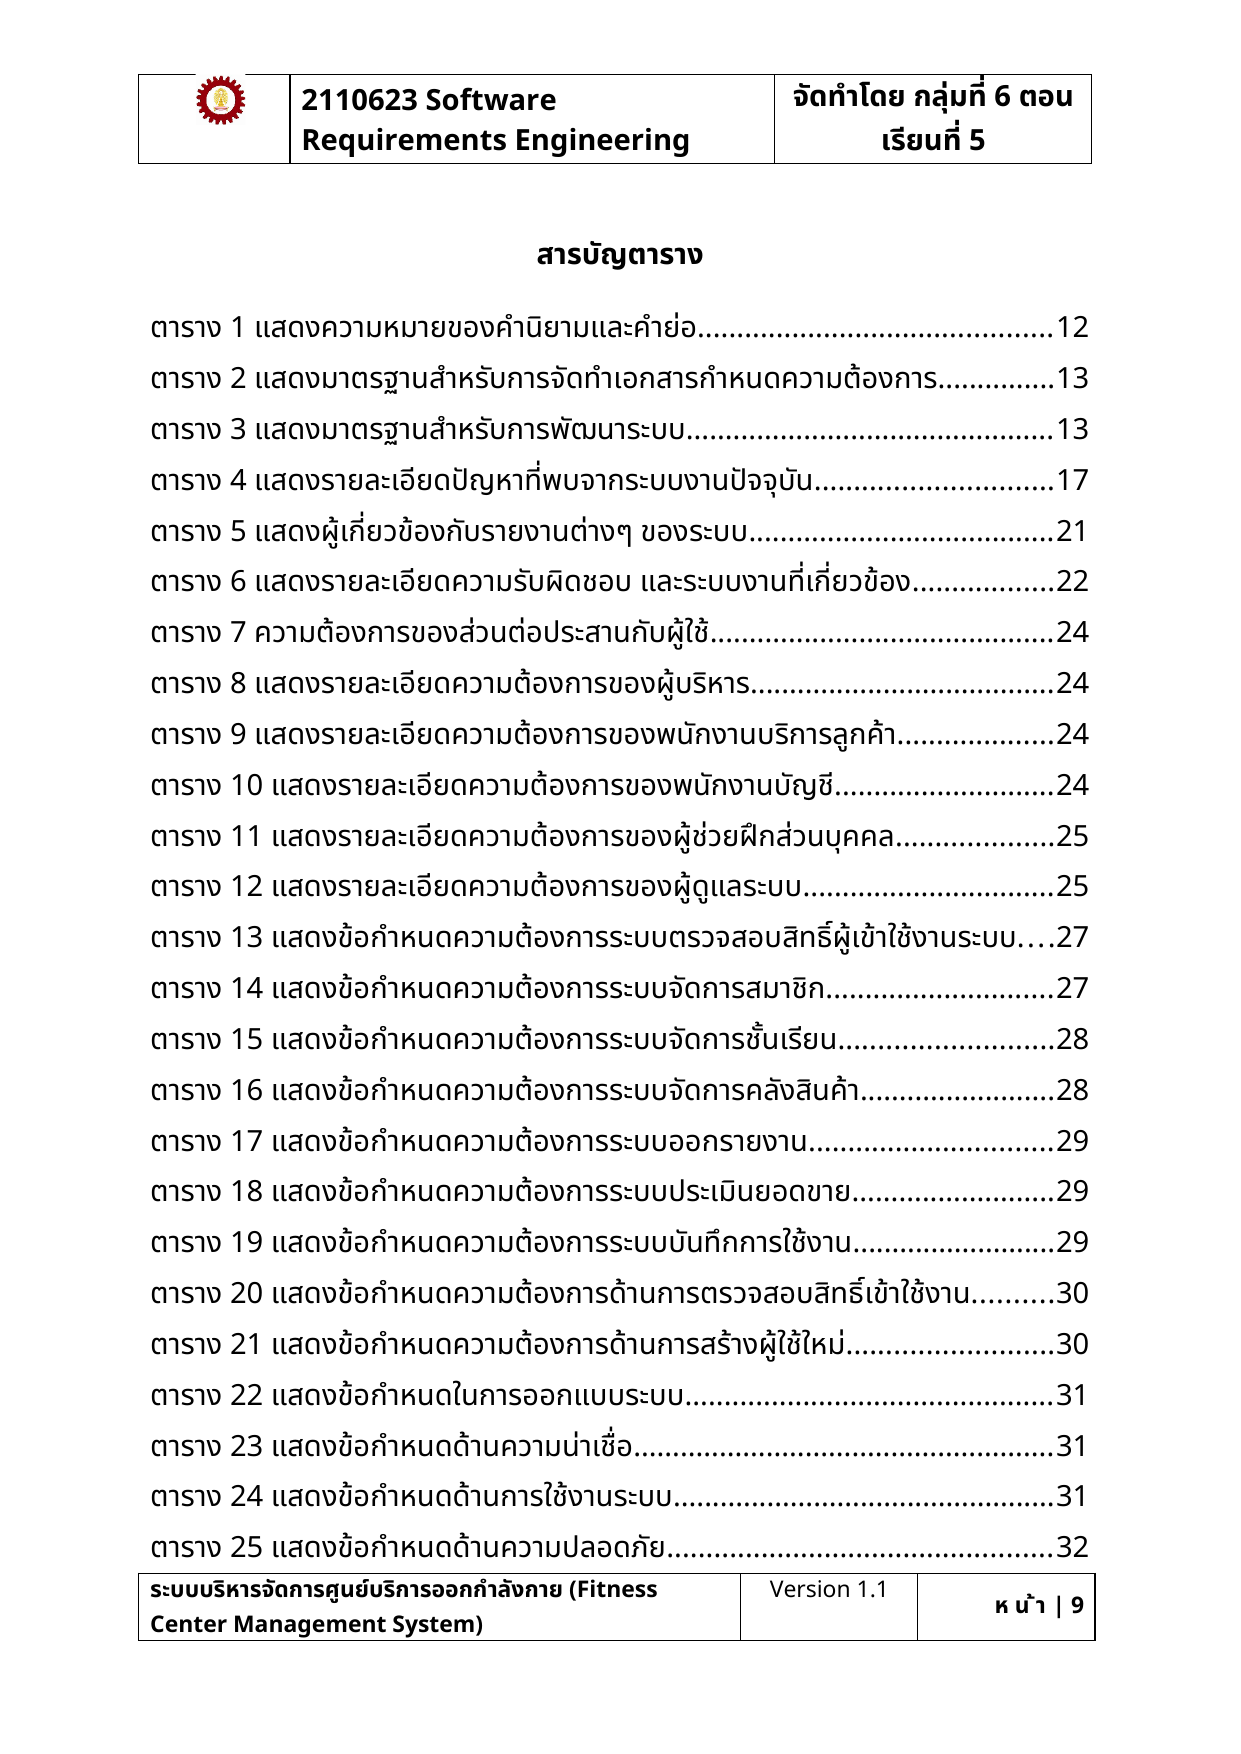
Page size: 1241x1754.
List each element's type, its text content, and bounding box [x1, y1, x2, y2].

subtitle สารบัญตาราง [150, 233, 1090, 277]
text ตาราง 6 แสดงรายละเอียดความรับผิดชอบ และระบบงานที่เกี่ยวข้อง 22 [150, 561, 1090, 605]
text ตาราง 22 แสดงข้อกำหนดในการออกแบบระบบ 31 [150, 1374, 1090, 1418]
picture [195, 74, 246, 125]
text ตาราง 14 แสดงข้อกำหนดความต้องการระบบจัดการสมาชิก 27 [150, 967, 1090, 1012]
text ตาราง 1 แสดงความหมายของคำนิยามและคำย่อ 12 [150, 306, 1090, 351]
text ตาราง 13 แสดงข้อกำหนดความต้องการระบบตรวจสอบสิทธิ์ผู้เข้าใช้งานระบบ 27 [150, 916, 1090, 961]
text ตาราง 7 ความต้องการของส่วนต่อประสานกับผู้ใช้ 24 [150, 611, 1090, 656]
text ตาราง 25 แสดงข้อกำหนดด้านความปลอดภัย 32 [150, 1526, 1090, 1571]
text ตาราง 20 แสดงข้อกำหนดความต้องการด้านการตรวจสอบสิทธิ์เข้าใช้งาน 30 [150, 1272, 1090, 1317]
text ตาราง 19 แสดงข้อกำหนดความต้องการระบบบันทึกการใช้งาน 29 [150, 1221, 1090, 1266]
text ตาราง 17 แสดงข้อกำหนดความต้องการระบบออกรายงาน 29 [150, 1120, 1090, 1164]
text ตาราง 9 แสดงรายละเอียดความต้องการของพนักงานบริการลูกค้า 24 [150, 713, 1090, 757]
text ตาราง 24 แสดงข้อกำหนดด้านการใช้งานระบบ 31 [150, 1476, 1090, 1520]
text ตาราง 2 แสดงมาตรฐานสำหรับการจัดทำเอกสารกำหนดความต้องการ 13 [150, 357, 1090, 402]
text ตาราง 18 แสดงข้อกำหนดความต้องการระบบประเมินยอดขาย 29 [150, 1171, 1090, 1215]
text ตาราง 4 แสดงรายละเอียดปัญหาที่พบจากระบบงานปัจจุบัน 17 [150, 459, 1090, 503]
text ตาราง 11 แสดงรายละเอียดความต้องการของผู้ช่วยฝึกส่วนบุคคล 25 [150, 815, 1090, 859]
text ตาราง 23 แสดงข้อกำหนดด้านความน่าเชื่อ 31 [150, 1425, 1090, 1469]
text ตาราง 12 แสดงรายละเอียดความต้องการของผู้ดูแลระบบ 25 [150, 866, 1090, 910]
text ตาราง 3 แสดงมาตรฐานสำหรับการพัฒนาระบบ 13 [150, 408, 1090, 452]
text ตาราง 10 แสดงรายละเอียดความต้องการของพนักงานบัญชี 24 [150, 764, 1090, 808]
text ตาราง 21 แสดงข้อกำหนดความต้องการด้านการสร้างผู้ใช้ใหม่ 30 [150, 1323, 1090, 1367]
text ตาราง 16 แสดงข้อกำหนดความต้องการระบบจัดการคลังสินค้า 28 [150, 1069, 1090, 1113]
text ตาราง 8 แสดงรายละเอียดความต้องการของผู้บริหาร 24 [150, 662, 1090, 707]
text ตาราง 15 แสดงข้อกำหนดความต้องการระบบจัดการชั้นเรียน 28 [150, 1018, 1090, 1062]
text ตาราง 5 แสดงผู้เกี่ยวข้องกับรายงานต่างๆ ของระบบ 21 [150, 510, 1090, 554]
